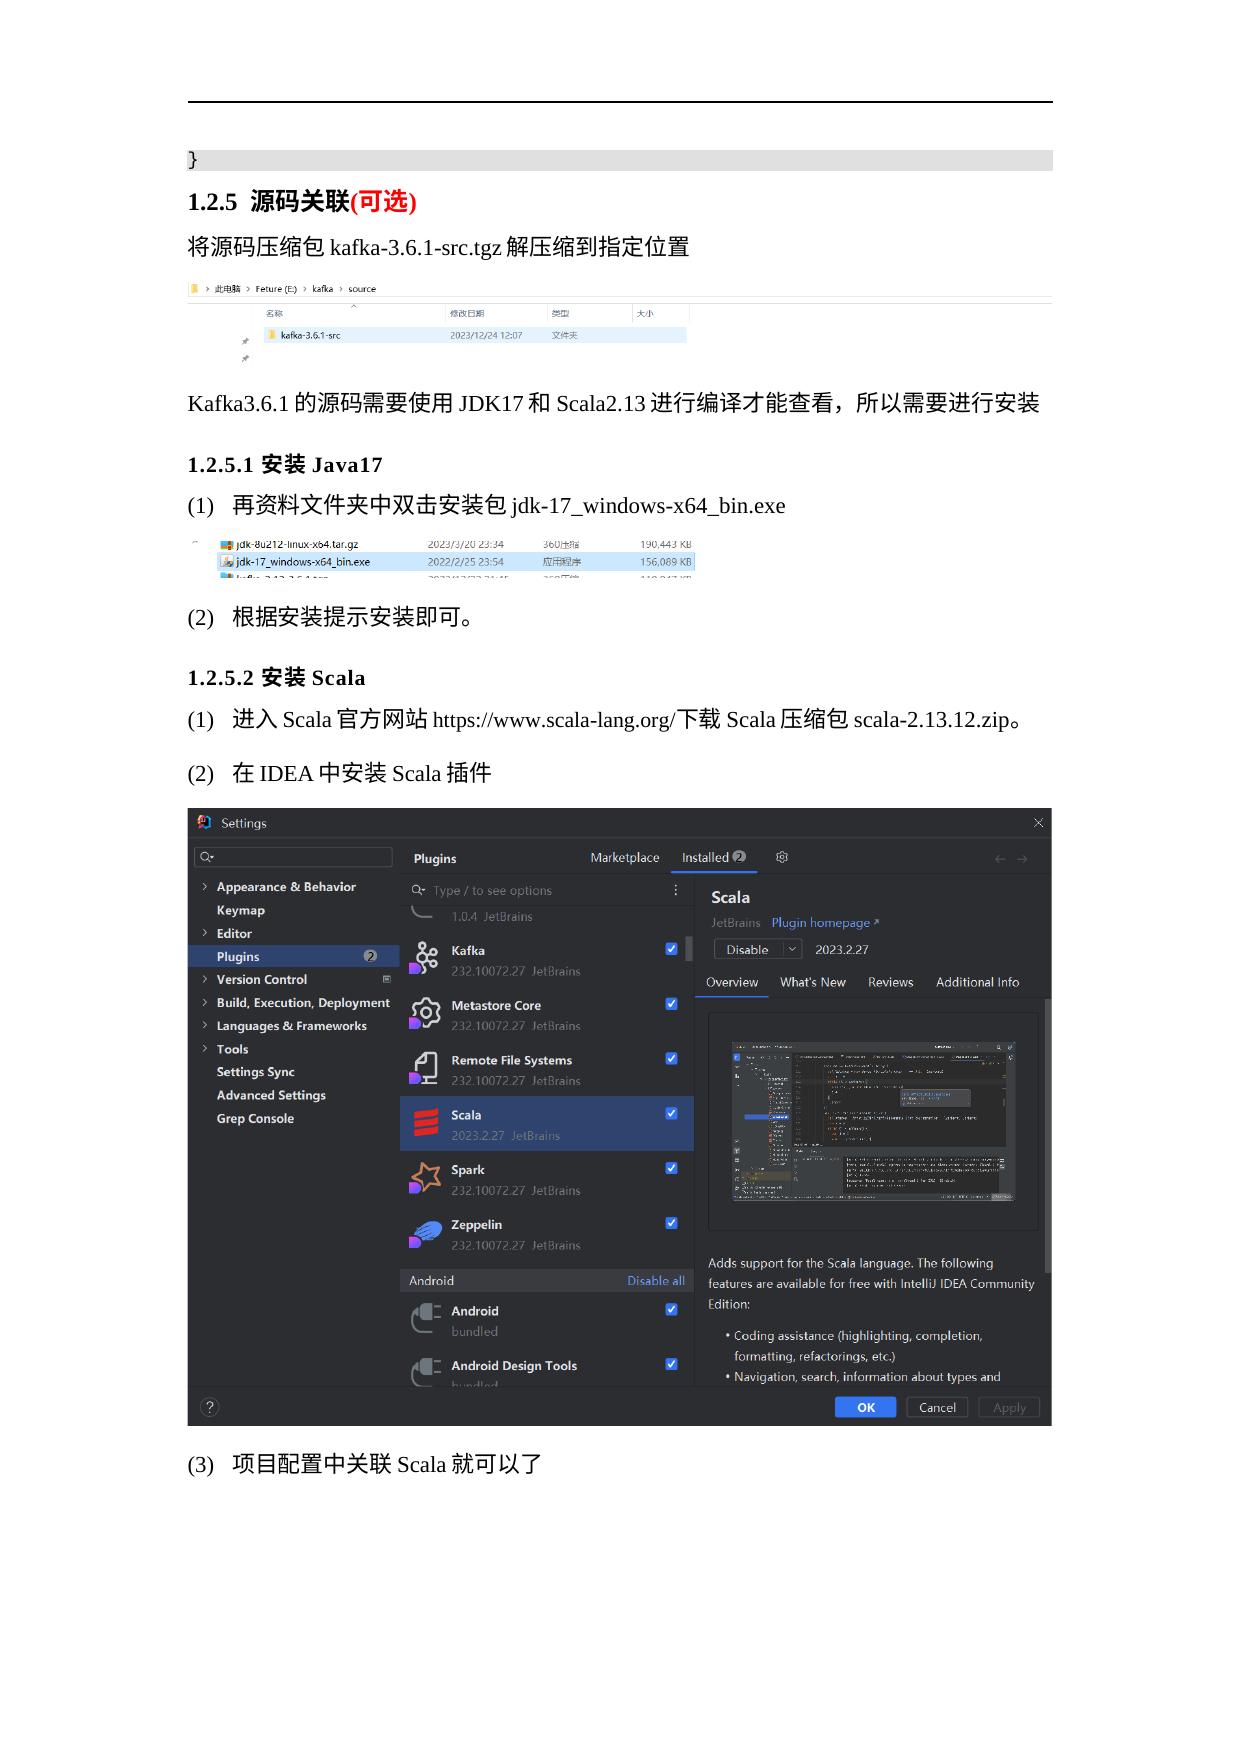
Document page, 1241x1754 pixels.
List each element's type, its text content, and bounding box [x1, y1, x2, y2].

subtitle 1.2.5.2 安装Scala [187, 652, 1053, 694]
subtitle 1.2.5.1 安装Java17 [187, 439, 1053, 481]
picture [187, 282, 1052, 365]
list 再资料文件夹中双击安装包jdk-17_windows-x64_bin.exe [187, 487, 1053, 520]
text } [187, 150, 1053, 171]
text Kafka3.6.1的源码需要使用JDK17和Scala2.13进行编译才能查看，所以需要进行安装 [187, 385, 1053, 418]
text 将源码压缩包kafka-3.6.1-src.tgz解压缩到指定位置 [187, 228, 1053, 262]
subtitle 源码关联(可选) [187, 182, 1053, 218]
picture [187, 541, 1052, 578]
list 在IDEA中安装Scala插件 [187, 754, 1053, 788]
list 根据安装提示安装即可。 [187, 598, 1053, 632]
list 进入Scala官方网站https://www.scala-lang.org/下载Scala压缩包scala-2.13.12.zip。 [187, 700, 1053, 734]
list 项目配置中关联Scala就可以了 [187, 1446, 1053, 1479]
picture [187, 808, 1052, 1426]
